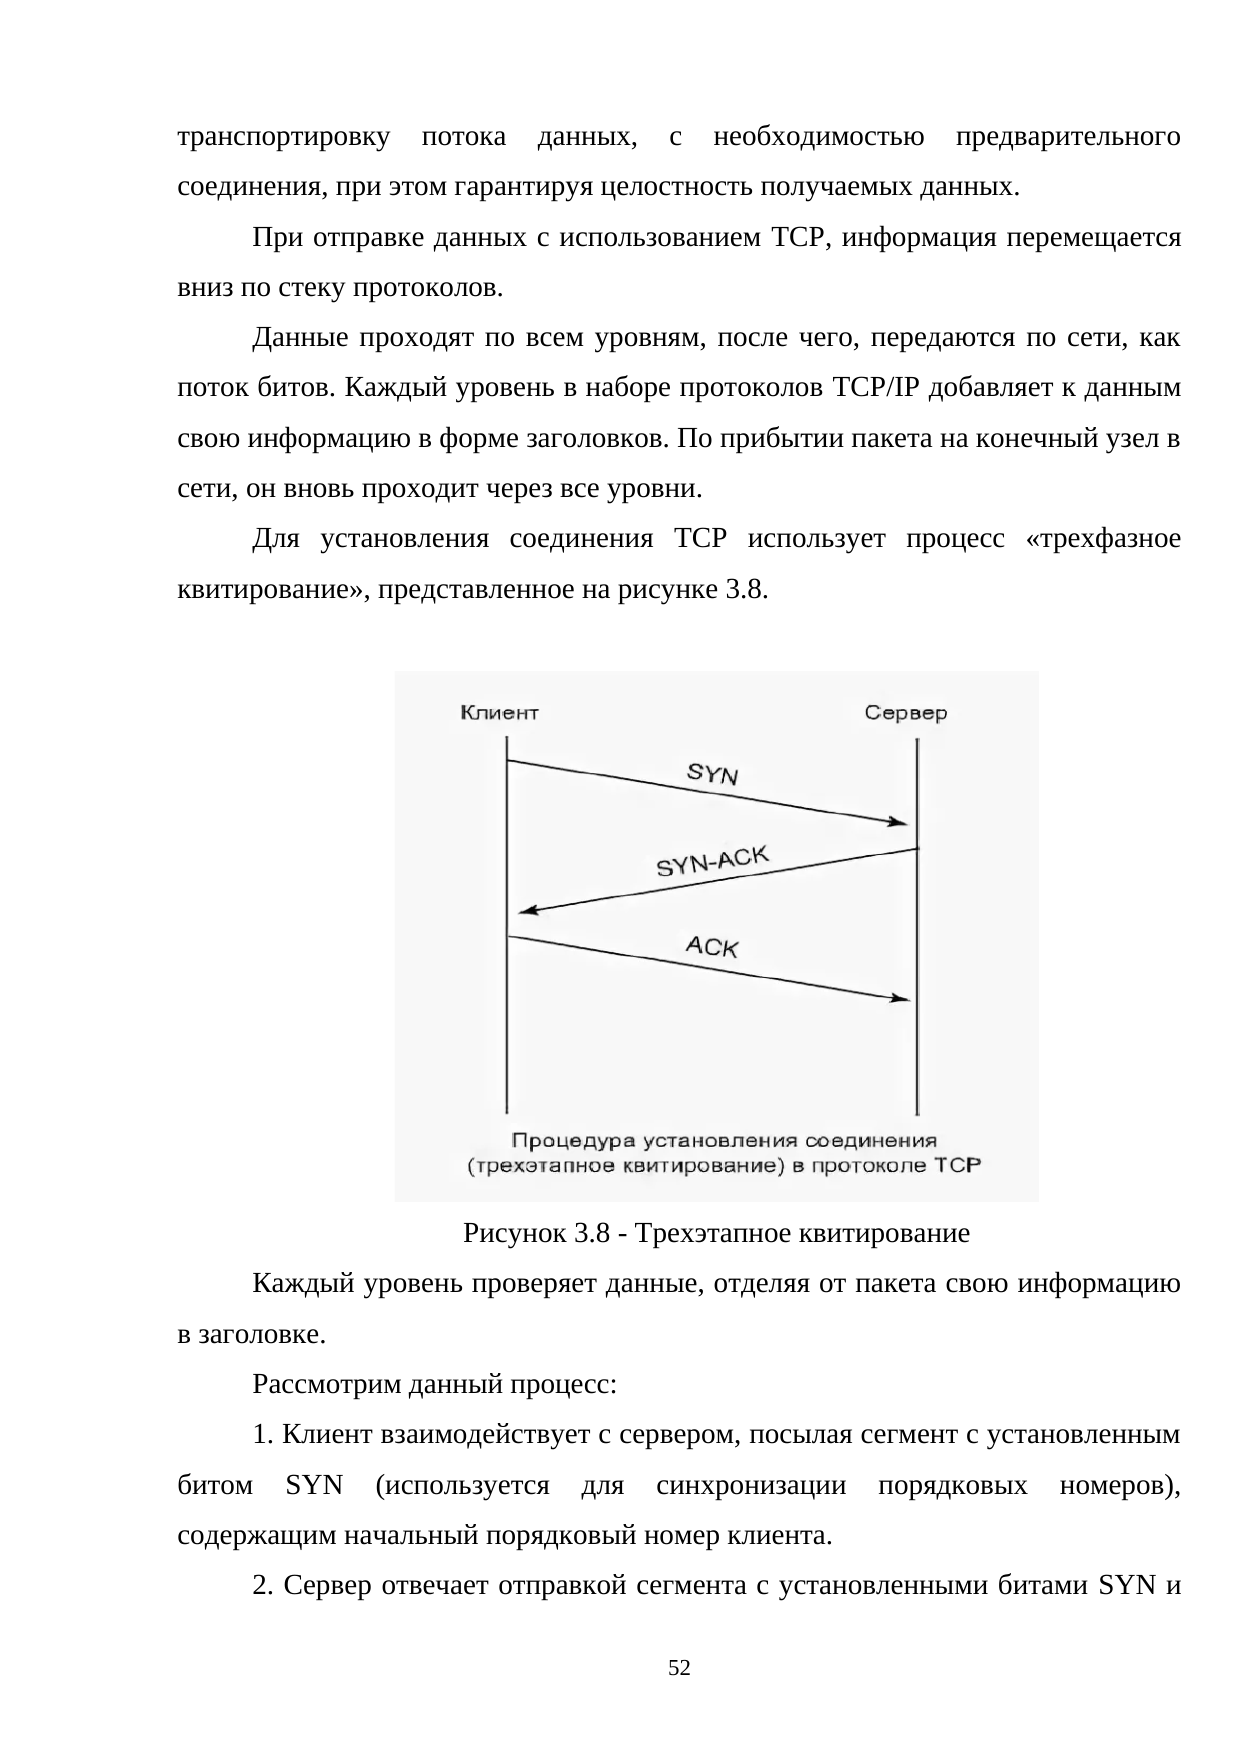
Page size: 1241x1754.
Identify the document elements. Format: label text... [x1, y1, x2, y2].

text 1. Клиент взаимодействует с сервером, посылая сегмент с установленным битом SYN (используется для синхронизации порядковых номеров), содержащим начальный порядковый номер клиента. [177, 1416, 1182, 1551]
text При отправке данных с использованием TCP, информация перемещается вниз по стеку протоколов. [177, 219, 1182, 302]
text Рисунок 3.8 - Трехэтапное квитирование [177, 1215, 1182, 1249]
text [177, 1567, 1182, 1601]
picture [394, 671, 1039, 1202]
text Рассмотрим данный процесс: [177, 1366, 1182, 1400]
text Для установления соединения TCP использует процесс «трехфазное квитирование», представленное на рисунке 3.8. [177, 521, 1182, 604]
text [177, 118, 1182, 202]
text Данные проходят по всем уровням, после чего, передаются по сети, как поток битов. Каждый уровень в наборе протоколов TCP/IP добавляет к данным свою информацию в форме заголовков. По прибытии пакета на конечный узел в сети, он вновь проходит через все уровни. [177, 319, 1182, 504]
text Каждый уровень проверяет данные, отделяя от пакета свою информацию в заголовке. [177, 1266, 1182, 1349]
